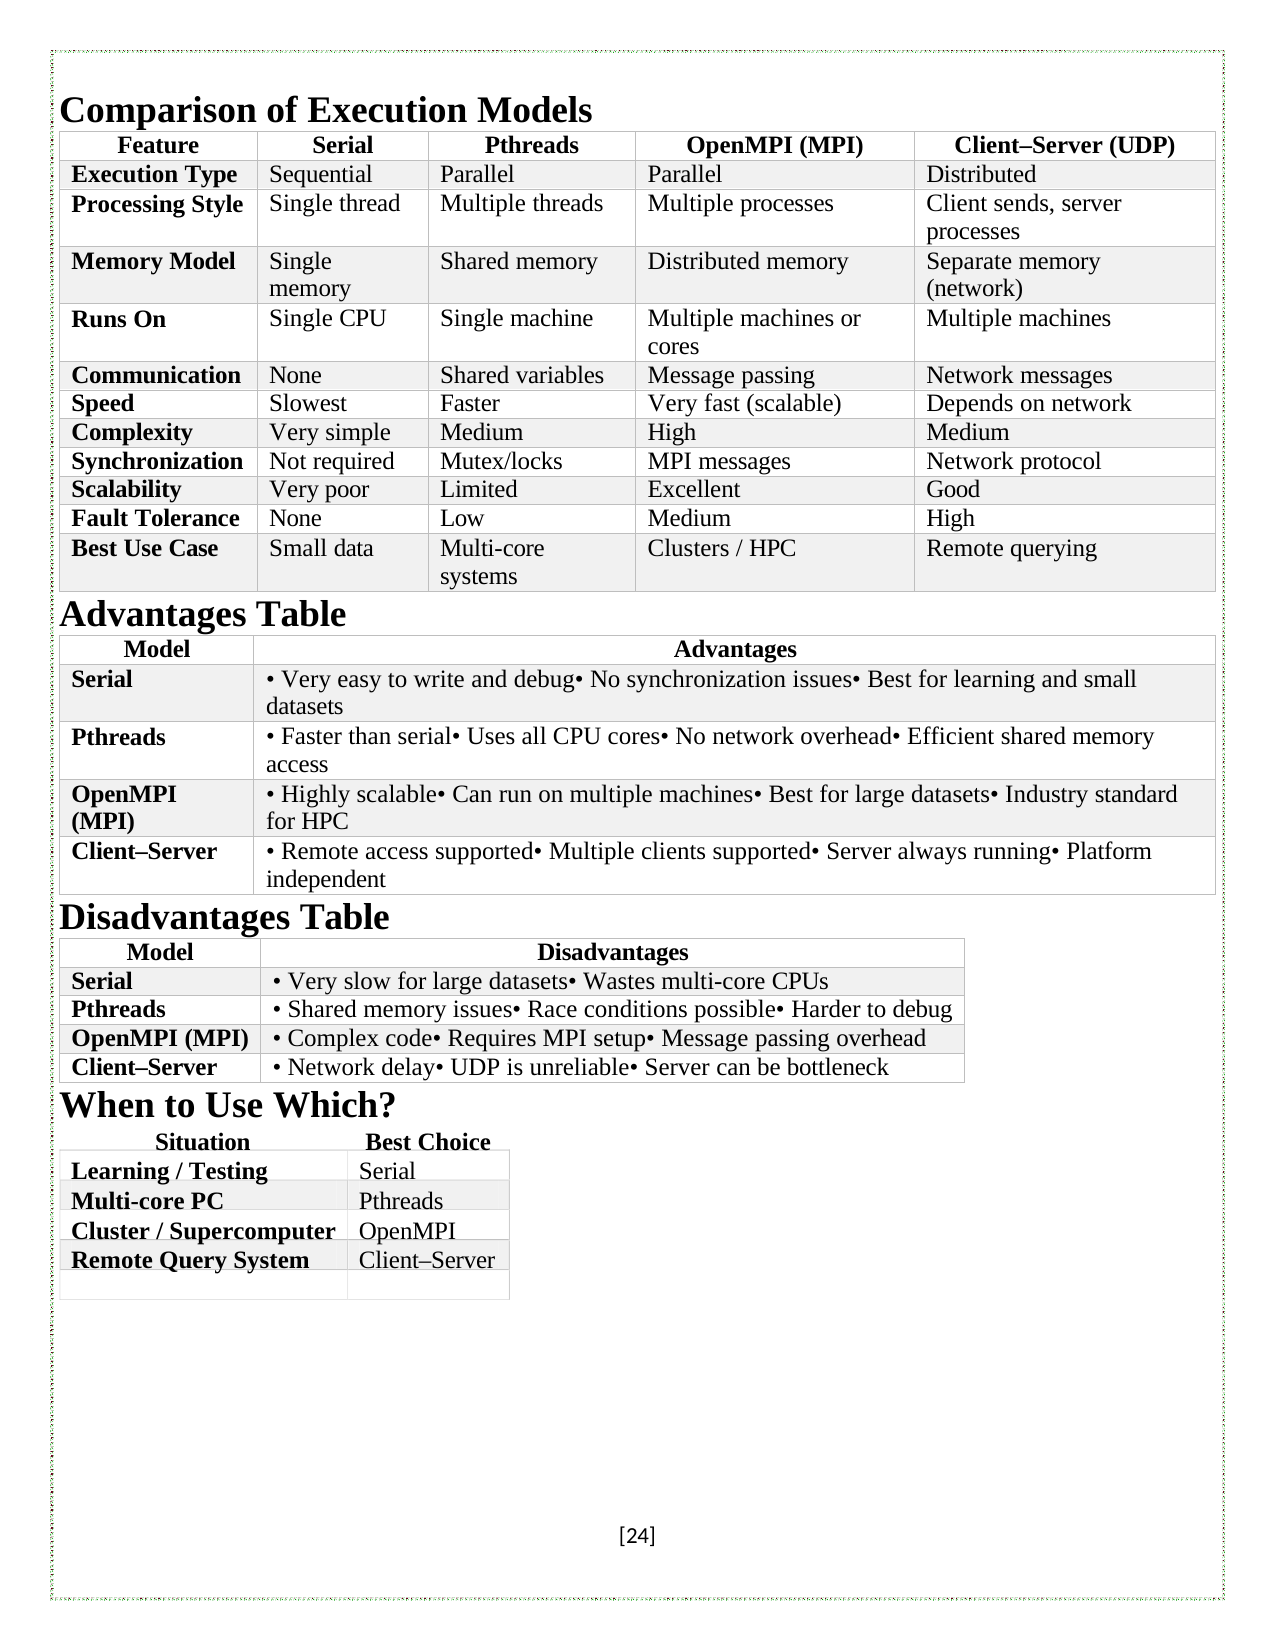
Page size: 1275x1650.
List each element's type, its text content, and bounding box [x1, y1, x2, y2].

table_cell None [258, 362, 428, 389]
table_cell Clusters / HPC [636, 534, 914, 591]
table_cell OpenMPI (MPI) [60, 1025, 260, 1053]
table_cell MPI messages [636, 448, 914, 476]
table_cell Single machine [429, 304, 635, 361]
table_cell Very poor [258, 477, 428, 504]
table_header OpenMPI (MPI) [636, 132, 914, 160]
table_header Pthreads [429, 132, 635, 160]
table_header Model [60, 636, 253, 664]
table_cell Client sends, server processes [915, 190, 1215, 246]
table_cell Synchronization [60, 448, 257, 476]
table_cell Runs On [60, 304, 257, 361]
table_cell Mutex/locks [429, 448, 635, 476]
table_cell High [915, 505, 1215, 533]
table_cell Shared variables [429, 362, 635, 389]
table_cell Separate memory (network) [915, 247, 1215, 303]
table_cell Faster [429, 391, 635, 418]
table_cell Message passing [636, 362, 914, 389]
table_cell Multi-core systems [429, 534, 635, 591]
table_cell Very simple [258, 419, 428, 447]
table_cell Complexity [60, 419, 257, 447]
table_cell Faster than serial• Uses all CPU cores• No network overhead• Efficient shared memory access [254, 722, 1215, 779]
table_cell Network messages [915, 362, 1215, 389]
table_cell Processing Style [60, 190, 257, 246]
table_cell None [258, 505, 428, 533]
table_cell High [636, 419, 914, 447]
table_cell Not required [258, 448, 428, 476]
subtitle Situation Best Choice Learning / Testing Serial [71, 1127, 491, 1185]
table_cell Best Use Case [60, 534, 257, 591]
table_cell Shared memory issues• Race conditions possible• Harder to debug [261, 996, 964, 1024]
table_cell Low [429, 505, 635, 533]
table_cell Very fast (scalable) [636, 391, 914, 418]
text Multi-core PC Pthreads Cluster / Supercomputer OpenMPI Remote Query System Client–Server [71, 1186, 498, 1274]
table_cell Medium [429, 419, 635, 447]
subtitle Disadvantages Table [59, 894, 1275, 938]
table_cell Pthreads [60, 996, 260, 1024]
subtitle Advantages Table [59, 592, 1275, 635]
picture [50, 50, 1226, 1601]
table_cell Medium [915, 419, 1215, 447]
table_cell Multiple threads [429, 190, 635, 246]
table_cell Client–Server [60, 837, 253, 893]
table_cell Sequential [258, 161, 428, 188]
table_header Model [60, 939, 260, 967]
table_header Disadvantages [261, 939, 964, 967]
table_cell Communication [60, 362, 257, 389]
table_cell Depends on network [915, 391, 1215, 418]
table_cell Very slow for large datasets• Wastes multi-core CPUs [261, 968, 964, 995]
table_cell Execution Type [60, 161, 257, 188]
table_cell Single thread [258, 190, 428, 246]
table_header Feature [60, 132, 257, 160]
table_header Client–Server (UDP) [915, 132, 1215, 160]
table_cell Distributed [915, 161, 1215, 188]
picture [965, 938, 1226, 1083]
table_cell Single memory [258, 247, 428, 303]
table_cell Remote querying [915, 534, 1215, 591]
table_cell Serial [60, 665, 253, 721]
table_cell Multiple processes [636, 190, 914, 246]
subtitle When to Use Which? [59, 1083, 1275, 1126]
subtitle Comparison of Execution Models [59, 87, 1275, 131]
table_cell Single CPU [258, 304, 428, 361]
table_cell Shared memory [429, 247, 635, 303]
table_cell Client–Server [60, 1054, 260, 1082]
table_cell Pthreads [60, 722, 253, 779]
table_cell Fault Tolerance [60, 505, 257, 533]
table_cell Small data [258, 534, 428, 591]
table_cell Distributed memory [636, 247, 914, 303]
table_cell OpenMPI (MPI) [60, 780, 253, 836]
table_header Advantages [254, 636, 1215, 664]
picture [1216, 635, 1226, 894]
table_cell Very easy to write and debug• No synchronization issues• Best for learning and small datasets [254, 665, 1215, 721]
table_cell Excellent [636, 477, 914, 504]
table_cell Slowest [258, 391, 428, 418]
table_cell Complex code• Requires MPI setup• Message passing overhead [261, 1025, 964, 1053]
table_cell Good [915, 477, 1215, 504]
table_cell Serial [60, 968, 260, 995]
table_cell Network delay• UDP is unreliable• Server can be bottleneck [261, 1054, 964, 1082]
table_cell Multiple machines or cores [636, 304, 914, 361]
table_cell Speed [60, 391, 257, 418]
table_cell Parallel [429, 161, 635, 188]
table_cell Parallel [636, 161, 914, 188]
table_cell Highly scalable• Can run on multiple machines• Best for large datasets• Industry standard for HPC [254, 780, 1215, 836]
table_cell Medium [636, 505, 914, 533]
table_cell Memory Model [60, 247, 257, 303]
table_cell Remote access supported• Multiple clients supported• Server always running• Platform independent [254, 837, 1215, 893]
table_cell Network protocol [915, 448, 1215, 476]
table_cell Scalability [60, 477, 257, 504]
table_cell Limited [429, 477, 635, 504]
table_cell Multiple machines [915, 304, 1215, 361]
table_header Serial [258, 132, 428, 160]
picture [1216, 131, 1226, 592]
